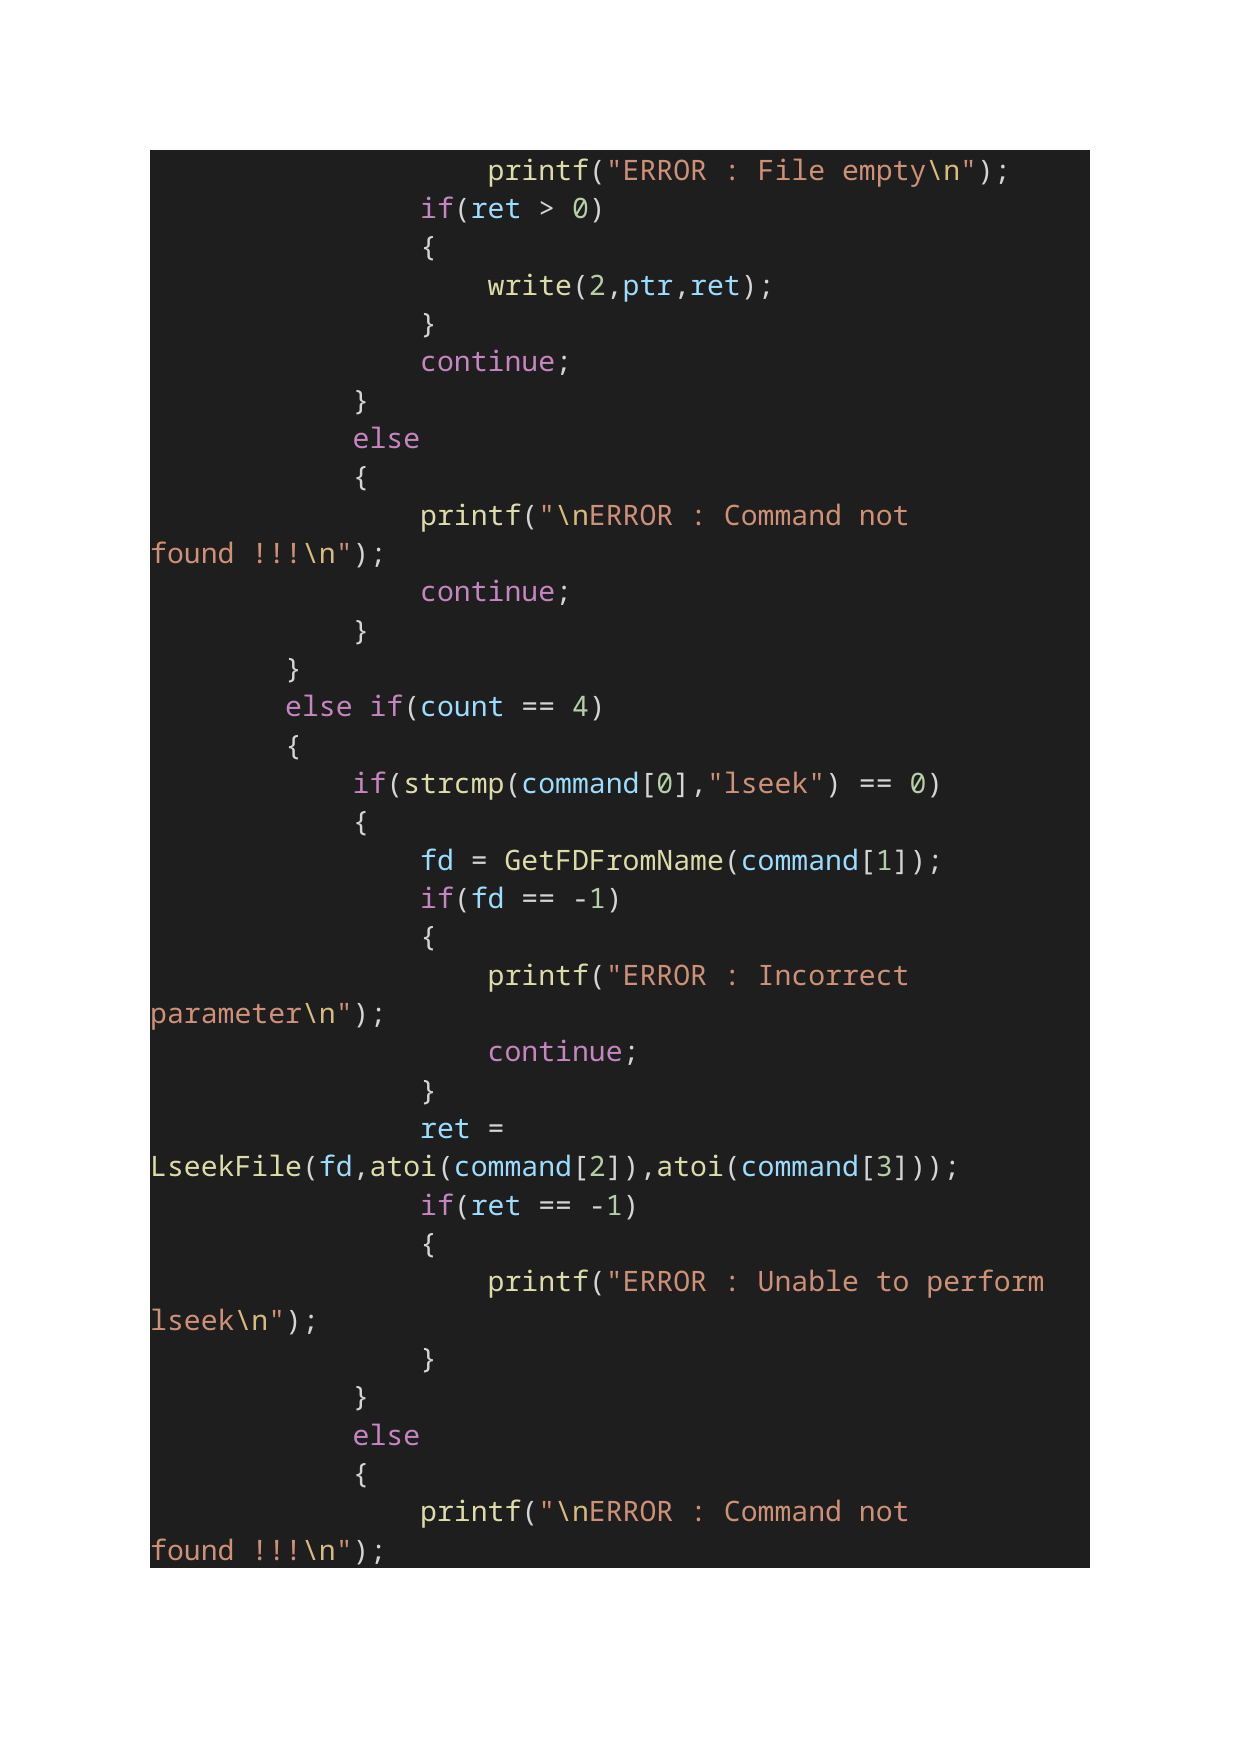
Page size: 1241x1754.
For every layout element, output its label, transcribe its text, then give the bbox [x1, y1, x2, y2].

text printf("ERROR : File empty\n"); [150, 150, 1090, 188]
text ret = LseekFile(fd,atoi(command[2]),atoi(command[3])); [150, 1108, 1090, 1185]
text } [150, 380, 1090, 418]
text continue; [150, 1032, 1090, 1070]
text } [150, 1338, 1090, 1377]
text continue; [150, 572, 1090, 610]
text printf("\nERROR : Command not found !!!\n"); [150, 495, 1090, 572]
text continue; [150, 342, 1090, 380]
text printf("ERROR : Incorrect parameter\n"); [150, 955, 1090, 1032]
text } [150, 303, 1090, 342]
text } [150, 648, 1090, 687]
text { [150, 457, 1090, 495]
text else [150, 1415, 1090, 1453]
text else if(count == 4) [150, 687, 1090, 725]
text { [150, 1453, 1090, 1492]
text if(ret > 0) [150, 188, 1090, 227]
text if(strcmp(command[0],"lseek") == 0) [150, 763, 1090, 802]
text if(fd == -1) [150, 878, 1090, 917]
text else [150, 418, 1090, 457]
text { [150, 802, 1090, 840]
text { [150, 917, 1090, 955]
text fd = GetFDFromName(command[1]); [150, 840, 1090, 878]
text { [150, 227, 1090, 265]
text } [150, 1377, 1090, 1415]
text printf("ERROR : Unable to perform lseek\n"); [150, 1262, 1090, 1338]
text if(ret == -1) [150, 1185, 1090, 1223]
text { [150, 725, 1090, 763]
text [150, 1492, 1090, 1568]
text write(2,ptr,ret); [150, 265, 1090, 303]
text } [150, 610, 1090, 648]
text { [150, 1223, 1090, 1262]
text } [150, 1070, 1090, 1108]
